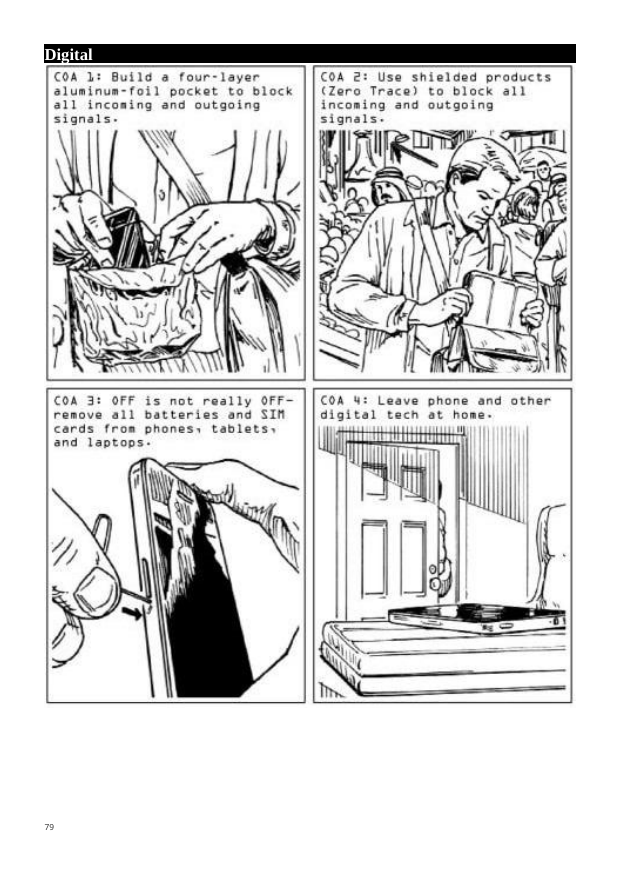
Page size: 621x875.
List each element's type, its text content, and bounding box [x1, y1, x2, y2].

subtitle Digital [44, 44, 576, 63]
picture [44, 65, 576, 708]
